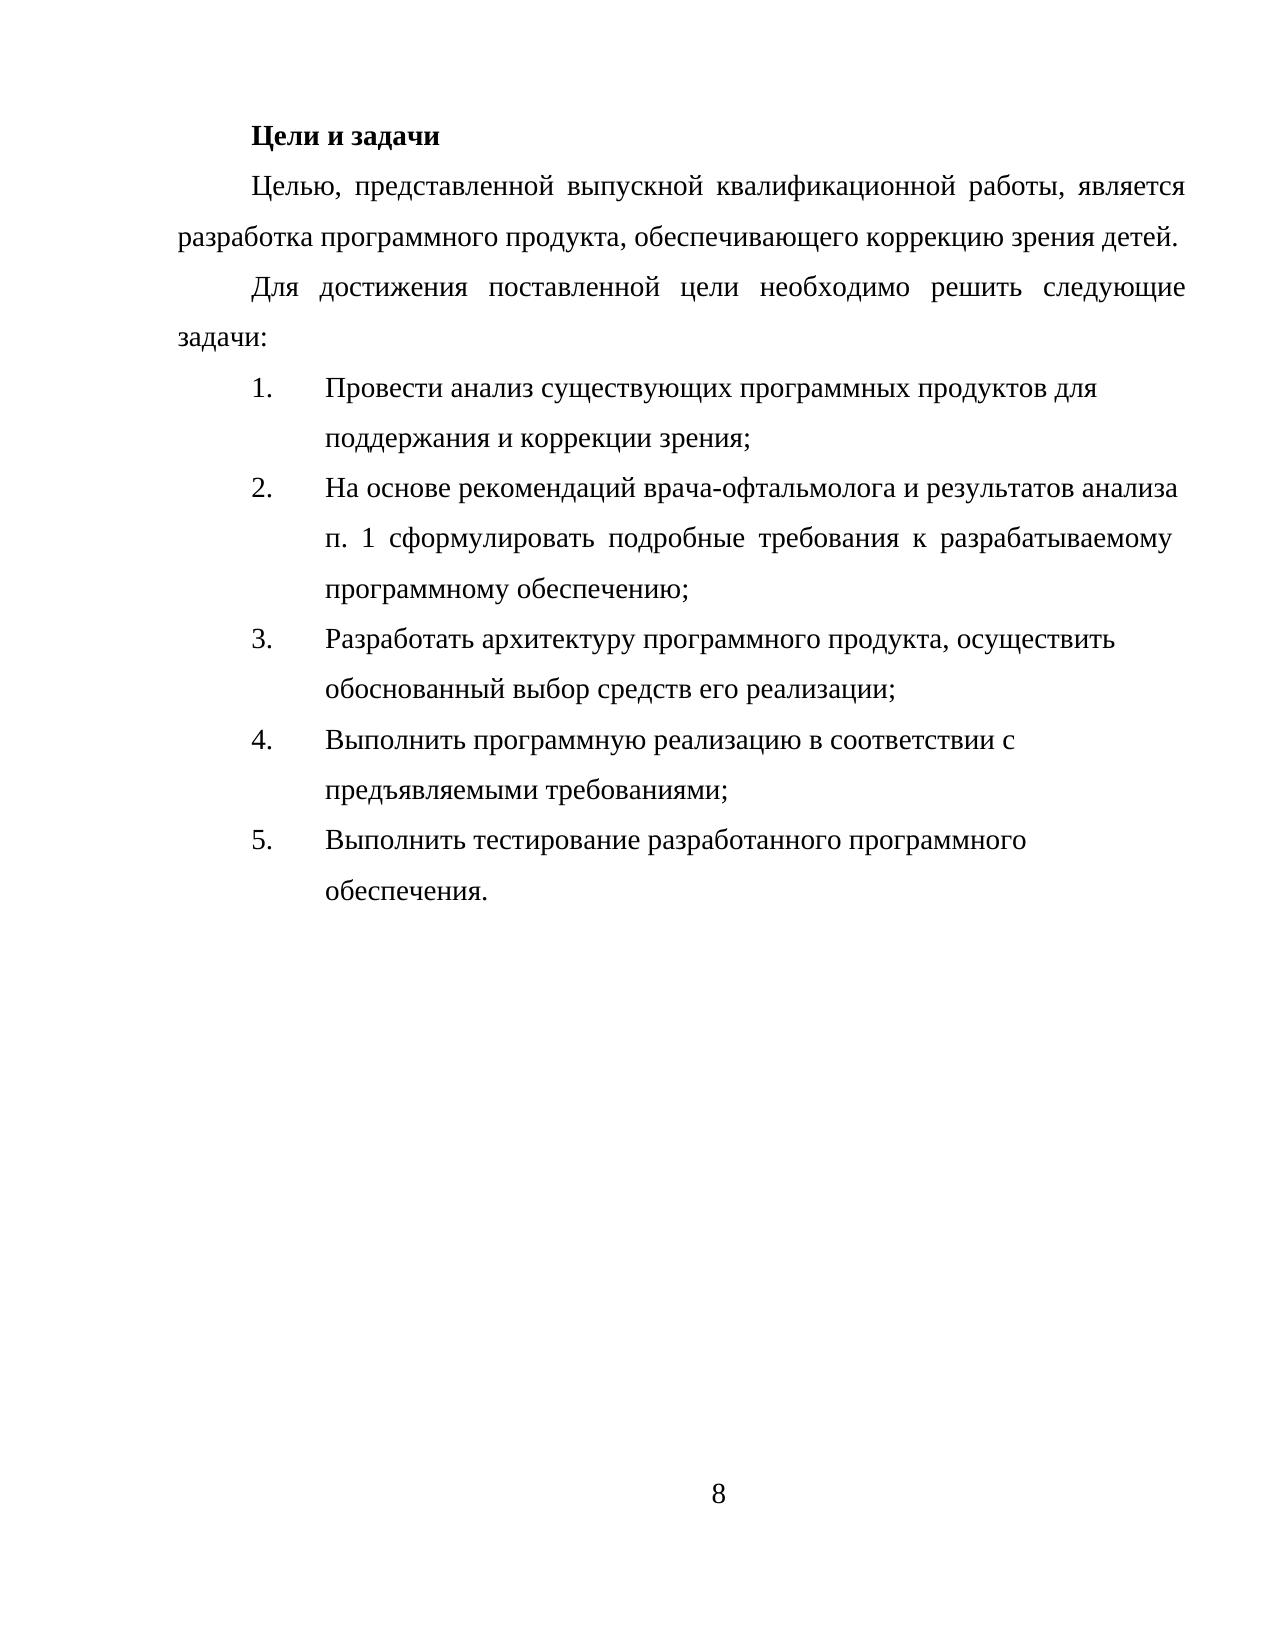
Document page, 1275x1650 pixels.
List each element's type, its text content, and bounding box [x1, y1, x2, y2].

list На основе рекомендаций врача-офтальмолога и результатов анализа п. 1 сформулировать подробные требования к разрабатываемому программному обеспечению; [177, 470, 1186, 604]
text Целью, представленной выпускной квалификационной работы, является разработка программного продукта, обеспечивающего коррекцию зрения детей. [177, 168, 1186, 252]
list Провести анализ существующих программных продуктов для поддержания и коррекции зрения; [177, 370, 1186, 453]
text Для достижения поставленной цели необходимо решить следующие задачи: [177, 269, 1186, 353]
text Цели и задачи [177, 118, 1186, 152]
list Разработать архитектуру программного продукта, осуществить обоснованный выбор средств его реализации; [177, 621, 1186, 705]
list Выполнить тестирование разработанного программного обеспечения. [177, 822, 1186, 906]
list Выполнить программную реализацию в соответствии с предъявляемыми требованиями; [177, 722, 1186, 806]
